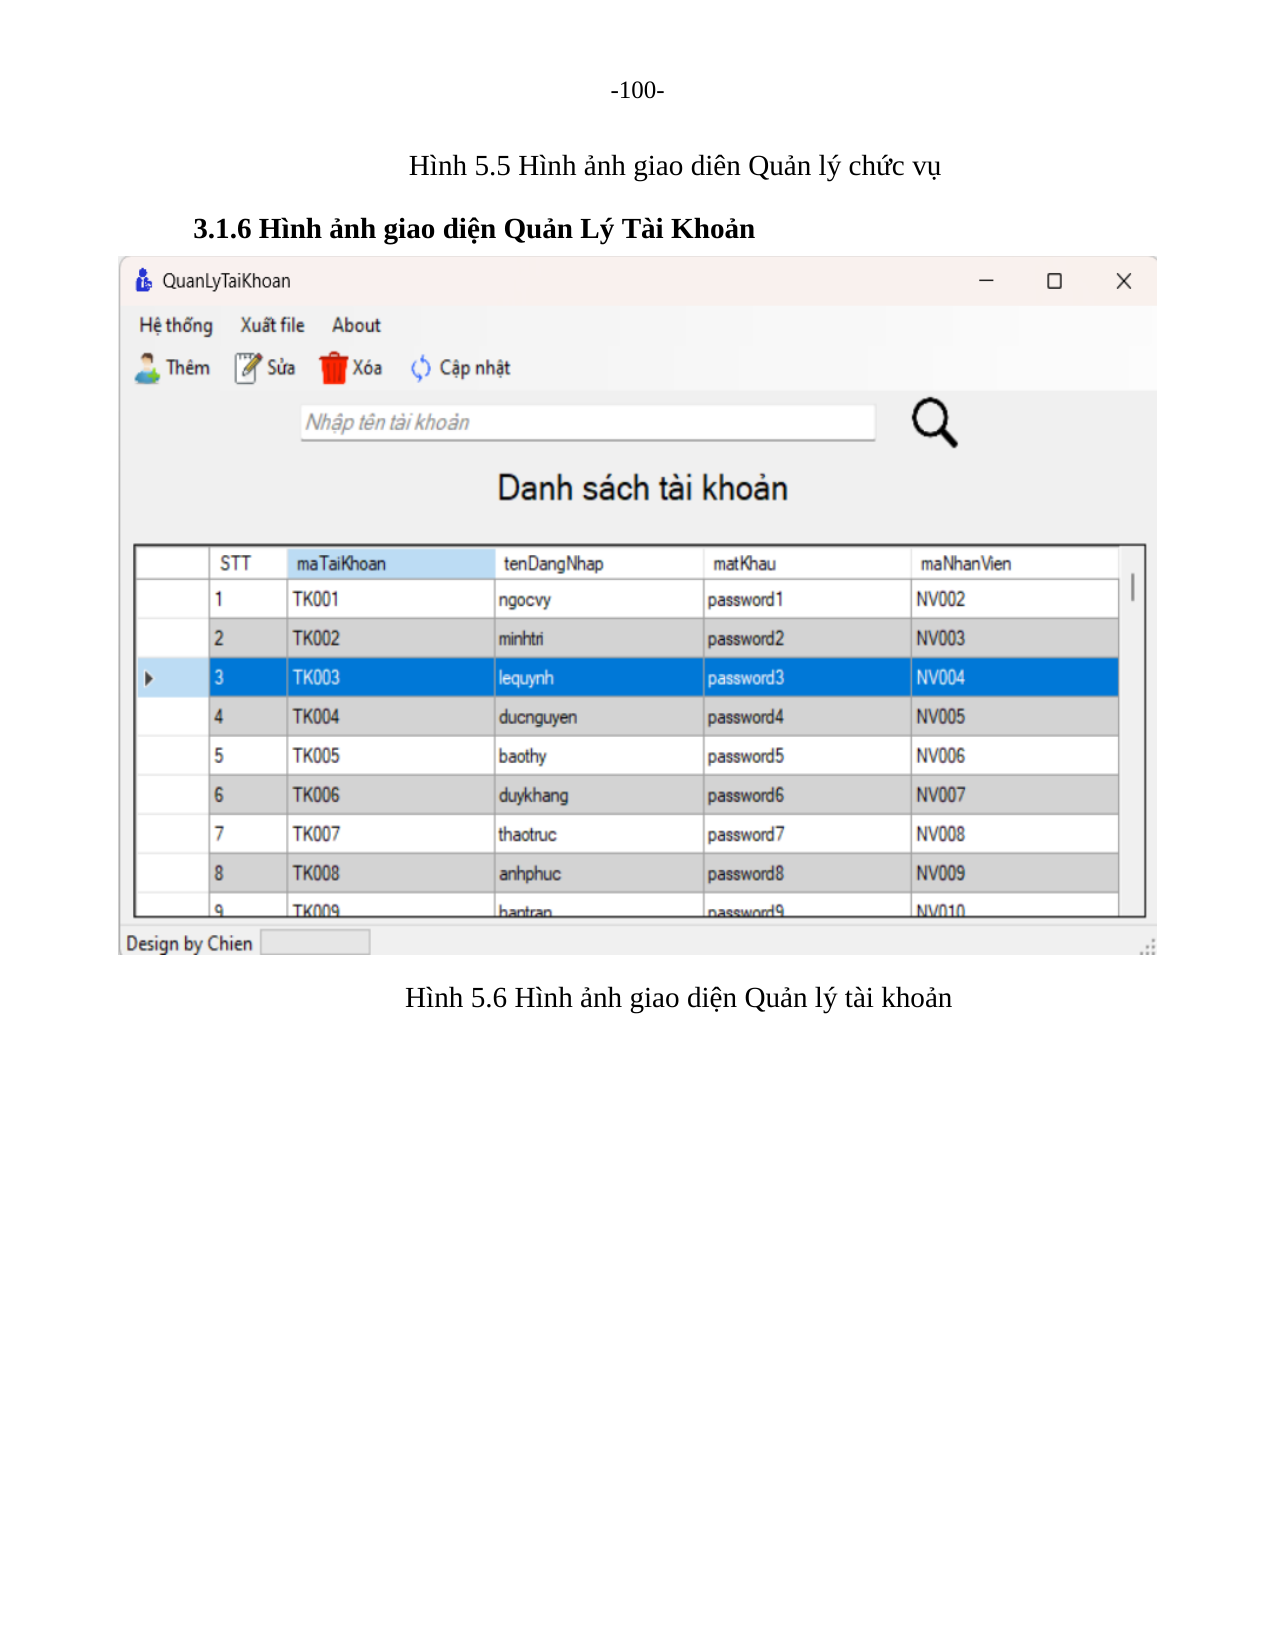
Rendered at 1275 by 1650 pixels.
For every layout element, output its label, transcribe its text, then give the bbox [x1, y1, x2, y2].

text Hình 5.5 Hình ảnh giao diên Quản lý chức vụ [193, 148, 1157, 181]
text Hình 5.6 Hình ảnh giao diện Quản lý tài khoản [193, 980, 1157, 1014]
picture [118, 256, 1157, 955]
subtitle 3.1.6 Hình ảnh giao diện Quản Lý Tài Khoản [193, 211, 1157, 245]
